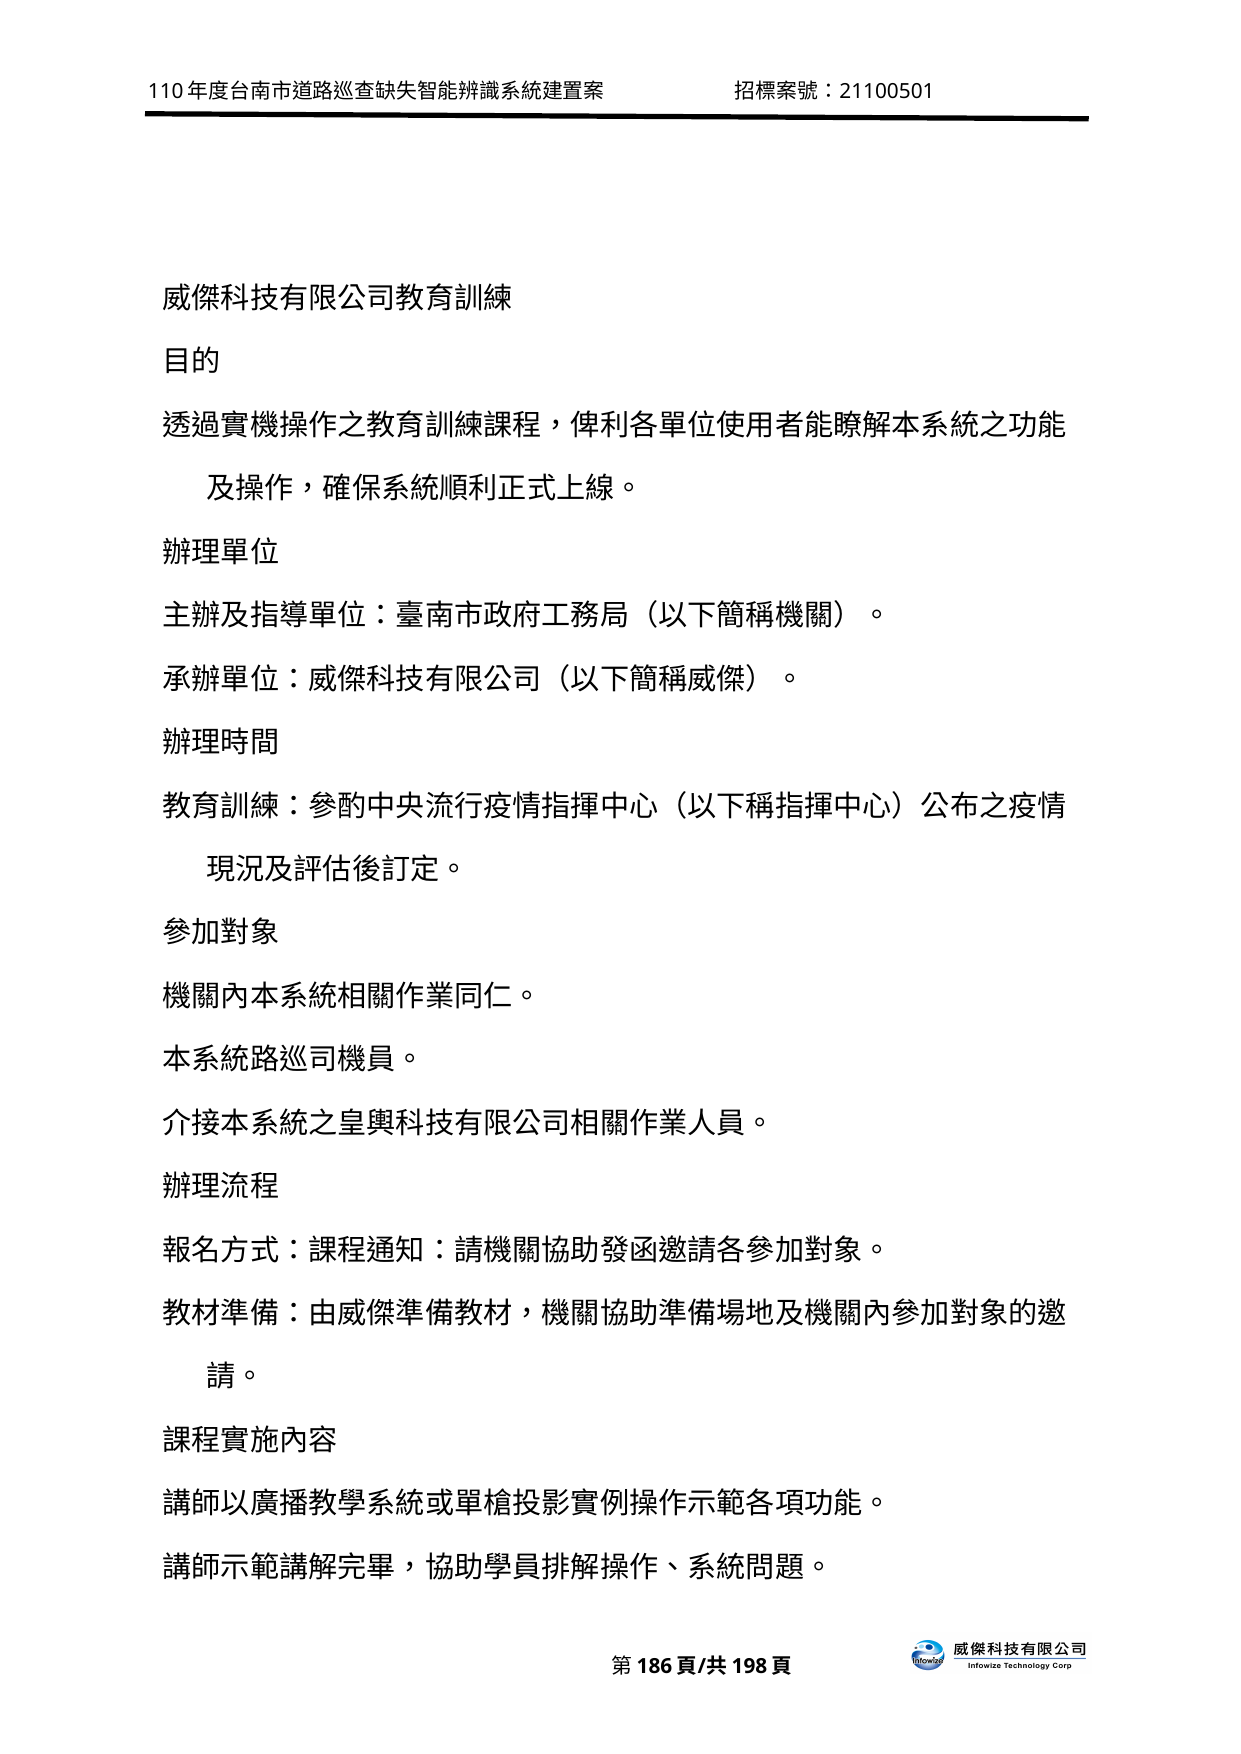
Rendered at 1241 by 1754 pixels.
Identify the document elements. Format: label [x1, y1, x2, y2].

picture [910, 1632, 1093, 1674]
